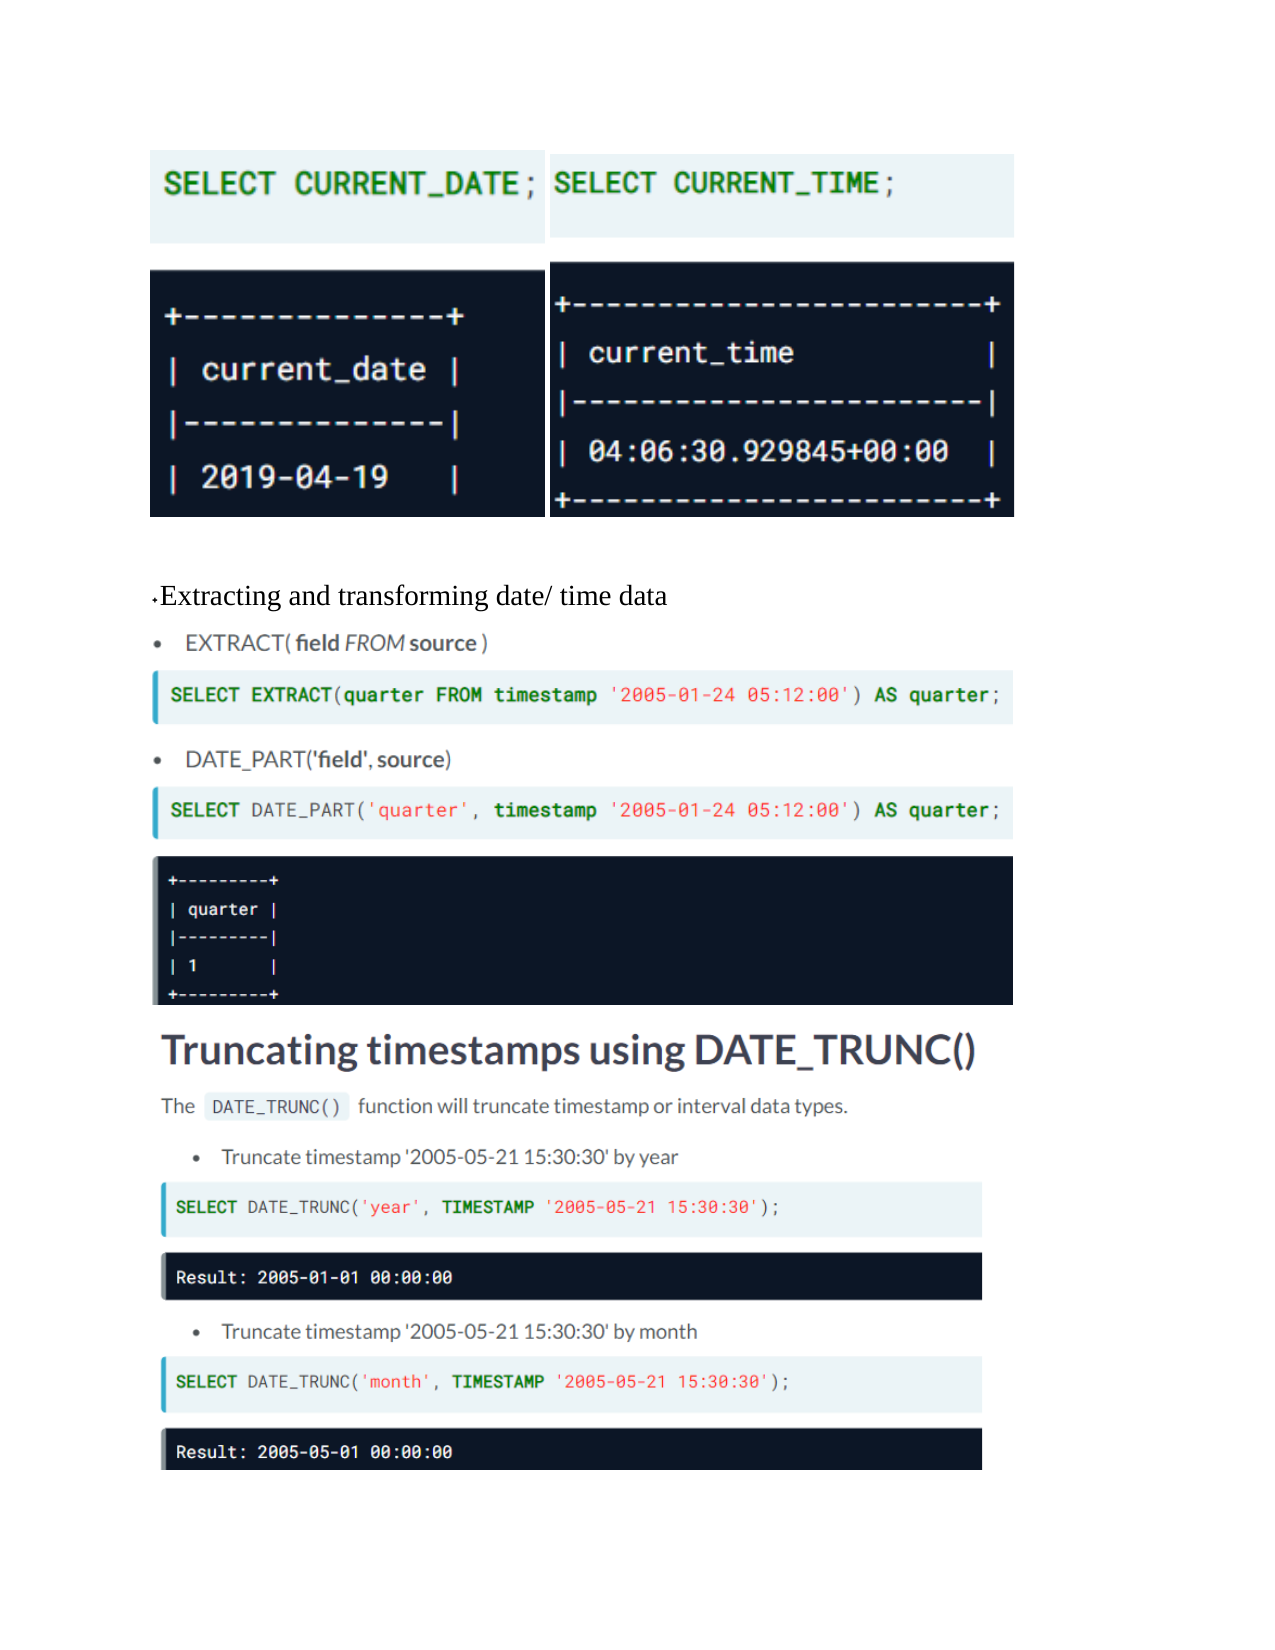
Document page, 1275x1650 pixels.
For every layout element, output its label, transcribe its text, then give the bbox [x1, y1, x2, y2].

picture [150, 150, 545, 517]
text ˖Extracting and transforming date/ time data [150, 578, 1125, 611]
picture [150, 628, 1013, 1005]
picture [150, 1021, 983, 1470]
picture [550, 154, 1015, 517]
